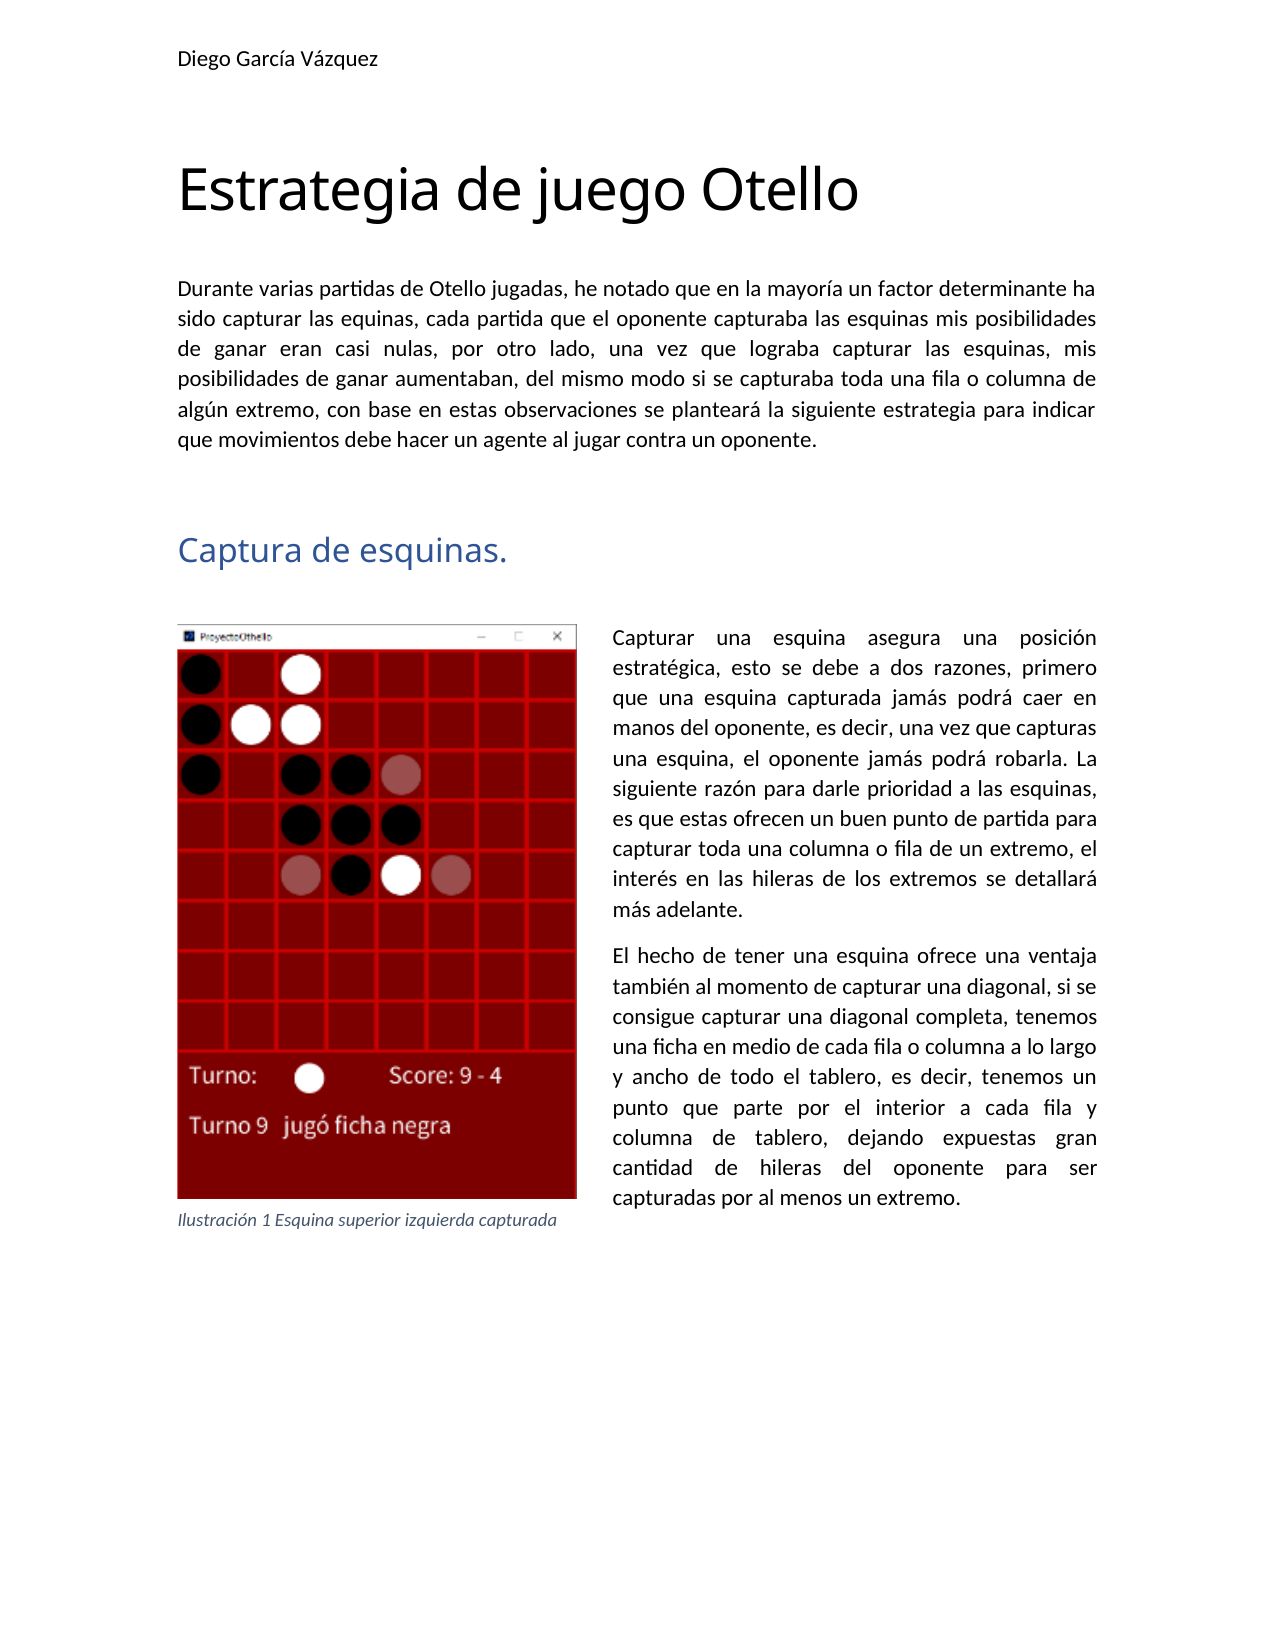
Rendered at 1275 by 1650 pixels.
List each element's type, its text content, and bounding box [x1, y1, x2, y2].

text El hecho de tener una esquina ofrece una ventaja también al momento de capturar una diagonal, si se consigue capturar una diagonal completa, tenemos una ficha en medio de cada fila o columna a lo largo y ancho de todo el tablero, es decir, tenemos un punto que parte por el interior a cada fila y columna de tablero, dejando expuestas gran cantidad de hileras del oponente para ser capturadas por al menos un extremo. [177, 942, 1098, 1211]
text Durante varias partidas de Otello jugadas, he notado que en la mayoría un factor determinante ha sido capturar las equinas, cada partida que el oponente capturaba las esquinas mis posibilidades de ganar eran casi nulas, por otro lado, una vez que lograba capturar las esquinas, mis posibilidades de ganar aumentaban, del mismo modo si se capturaba toda una fila o columna de algún extremo, con base en estas observaciones se planteará la siguiente estrategia para indicar que movimientos debe hacer un agente al jugar contra un oponente. [177, 274, 1098, 453]
title Estrategia de juego Otello [177, 148, 1098, 227]
subtitle Captura de esquinas. [177, 527, 1098, 572]
picture [177, 624, 577, 1199]
text Capturar una esquina asegura una posición estratégica, esto se debe a dos razones, primero que una esquina capturada jamás podrá caer en manos del oponente, es decir, una vez que capturas una esquina, el oponente jamás podrá robarla. La siguiente razón para darle prioridad a las esquinas, es que estas ofrecen un buen punto de partida para capturar toda una columna o fila de un extremo, el interés en las hileras de los extremos se detallará más adelante. [177, 623, 1098, 923]
